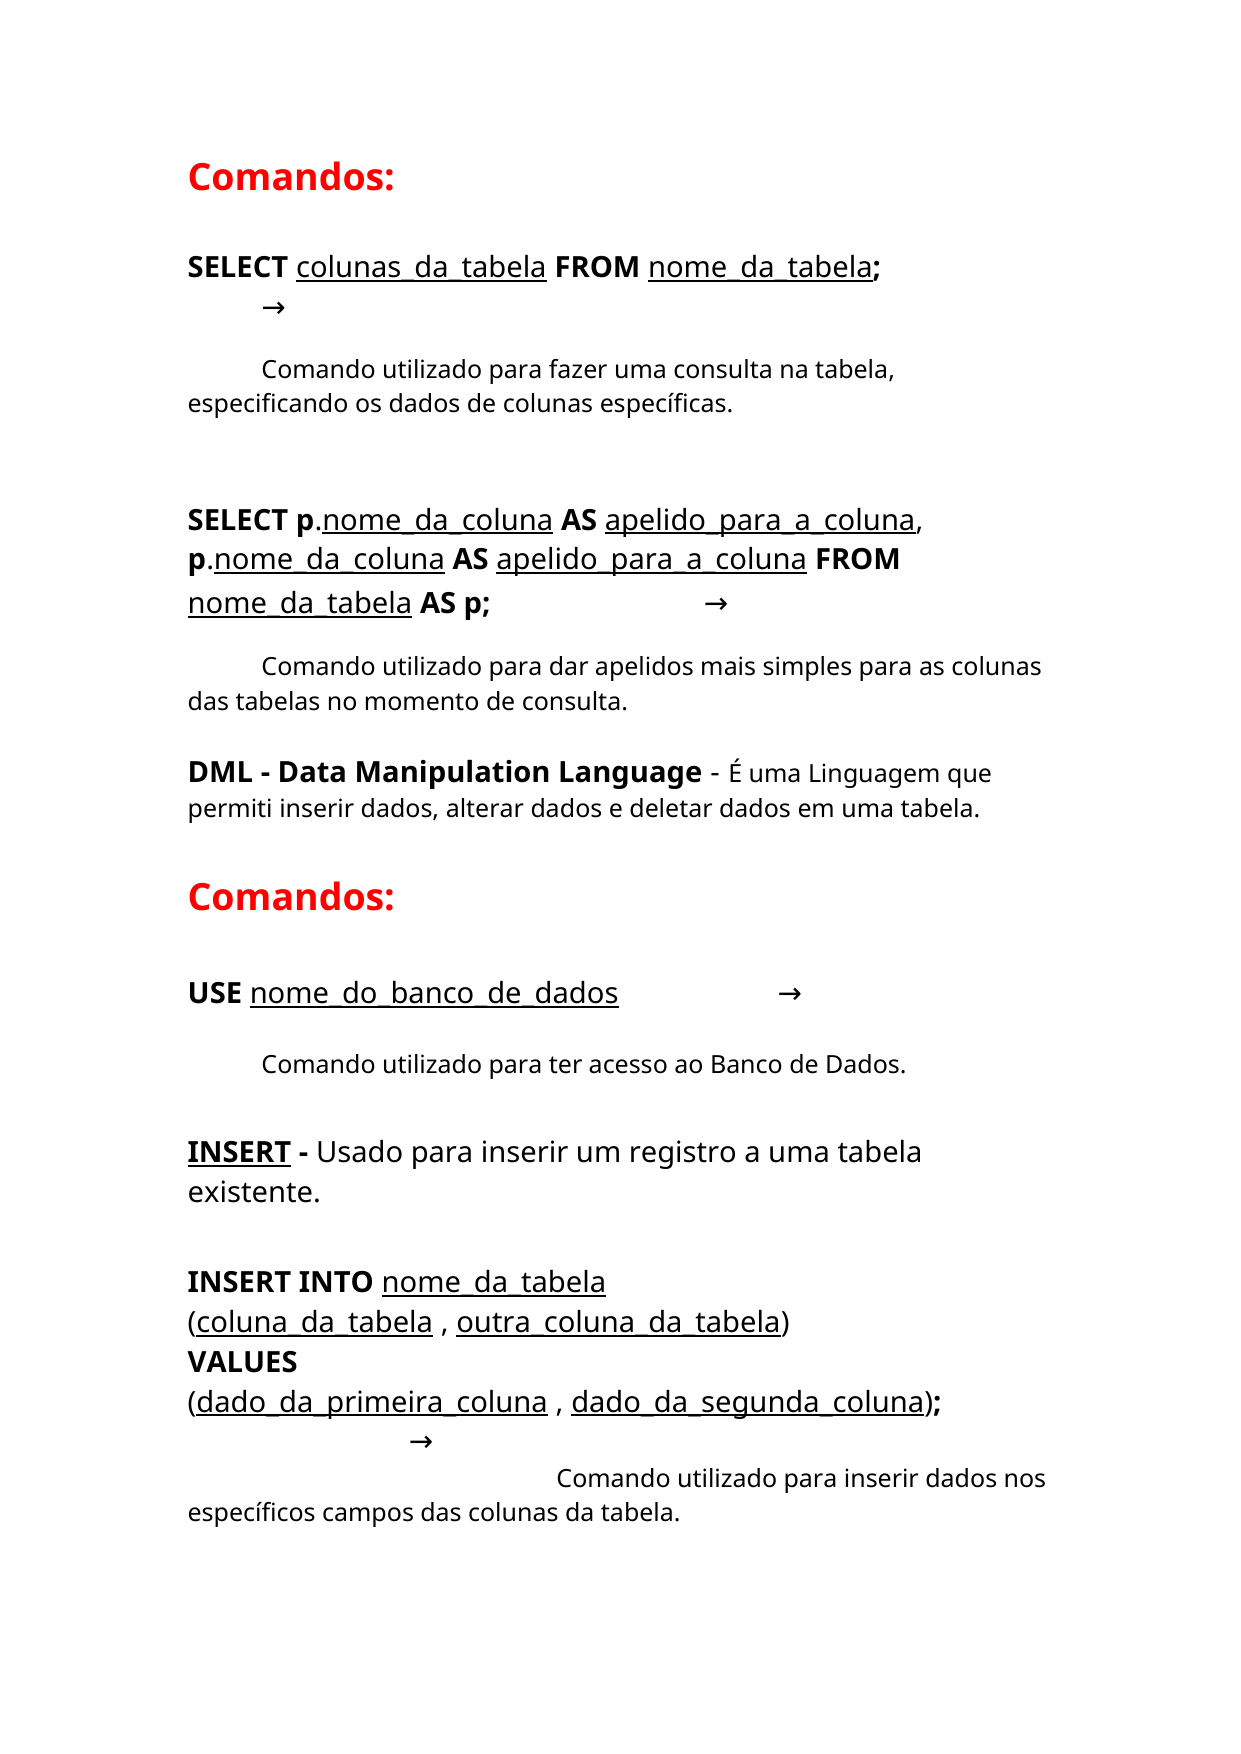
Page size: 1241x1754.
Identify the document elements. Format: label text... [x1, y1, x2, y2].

text USE nome_do_banco_de_dados → [187, 972, 1053, 1012]
text Comando utilizado para inserir dados nos específicos campos das colunas da tabela. [187, 1460, 1053, 1528]
text Comando utilizado para ter acesso ao Banco de Dados. [187, 1046, 1053, 1080]
text (dado_da_primeira_coluna , dado_da_segunda_coluna); [187, 1381, 1053, 1421]
text Comando utilizado para fazer uma consulta na tabela, especificando os dados de colunas específicas. [187, 351, 1053, 419]
text SELECT colunas_da_tabela FROM nome_da_tabela; → [187, 246, 1053, 326]
text INSERT - Usado para inserir um registro a uma tabela existente. [187, 1131, 1053, 1211]
text Comando utilizado para dar apelidos mais simples para as colunas das tabelas no momento de consulta. [187, 649, 1053, 717]
text INSERT INTO nome_da_tabela [187, 1262, 1053, 1301]
text → [187, 1421, 1053, 1460]
text VALUES [187, 1341, 1053, 1381]
text Comandos: [187, 870, 1053, 921]
text SELECT p.nome_da_coluna AS apelido_para_a_coluna, p.nome_da_coluna AS apelido_para_a_coluna FROM nome_da_tabela AS p; → [187, 499, 1053, 624]
text Comandos: [187, 150, 1053, 201]
text DML - Data Manipulation Language - É uma Linguagem que permiti inserir dados, alterar dados e deletar dados em uma tabela. [187, 751, 1053, 825]
text (coluna_da_tabela , outra_coluna_da_tabela) [187, 1301, 1053, 1341]
